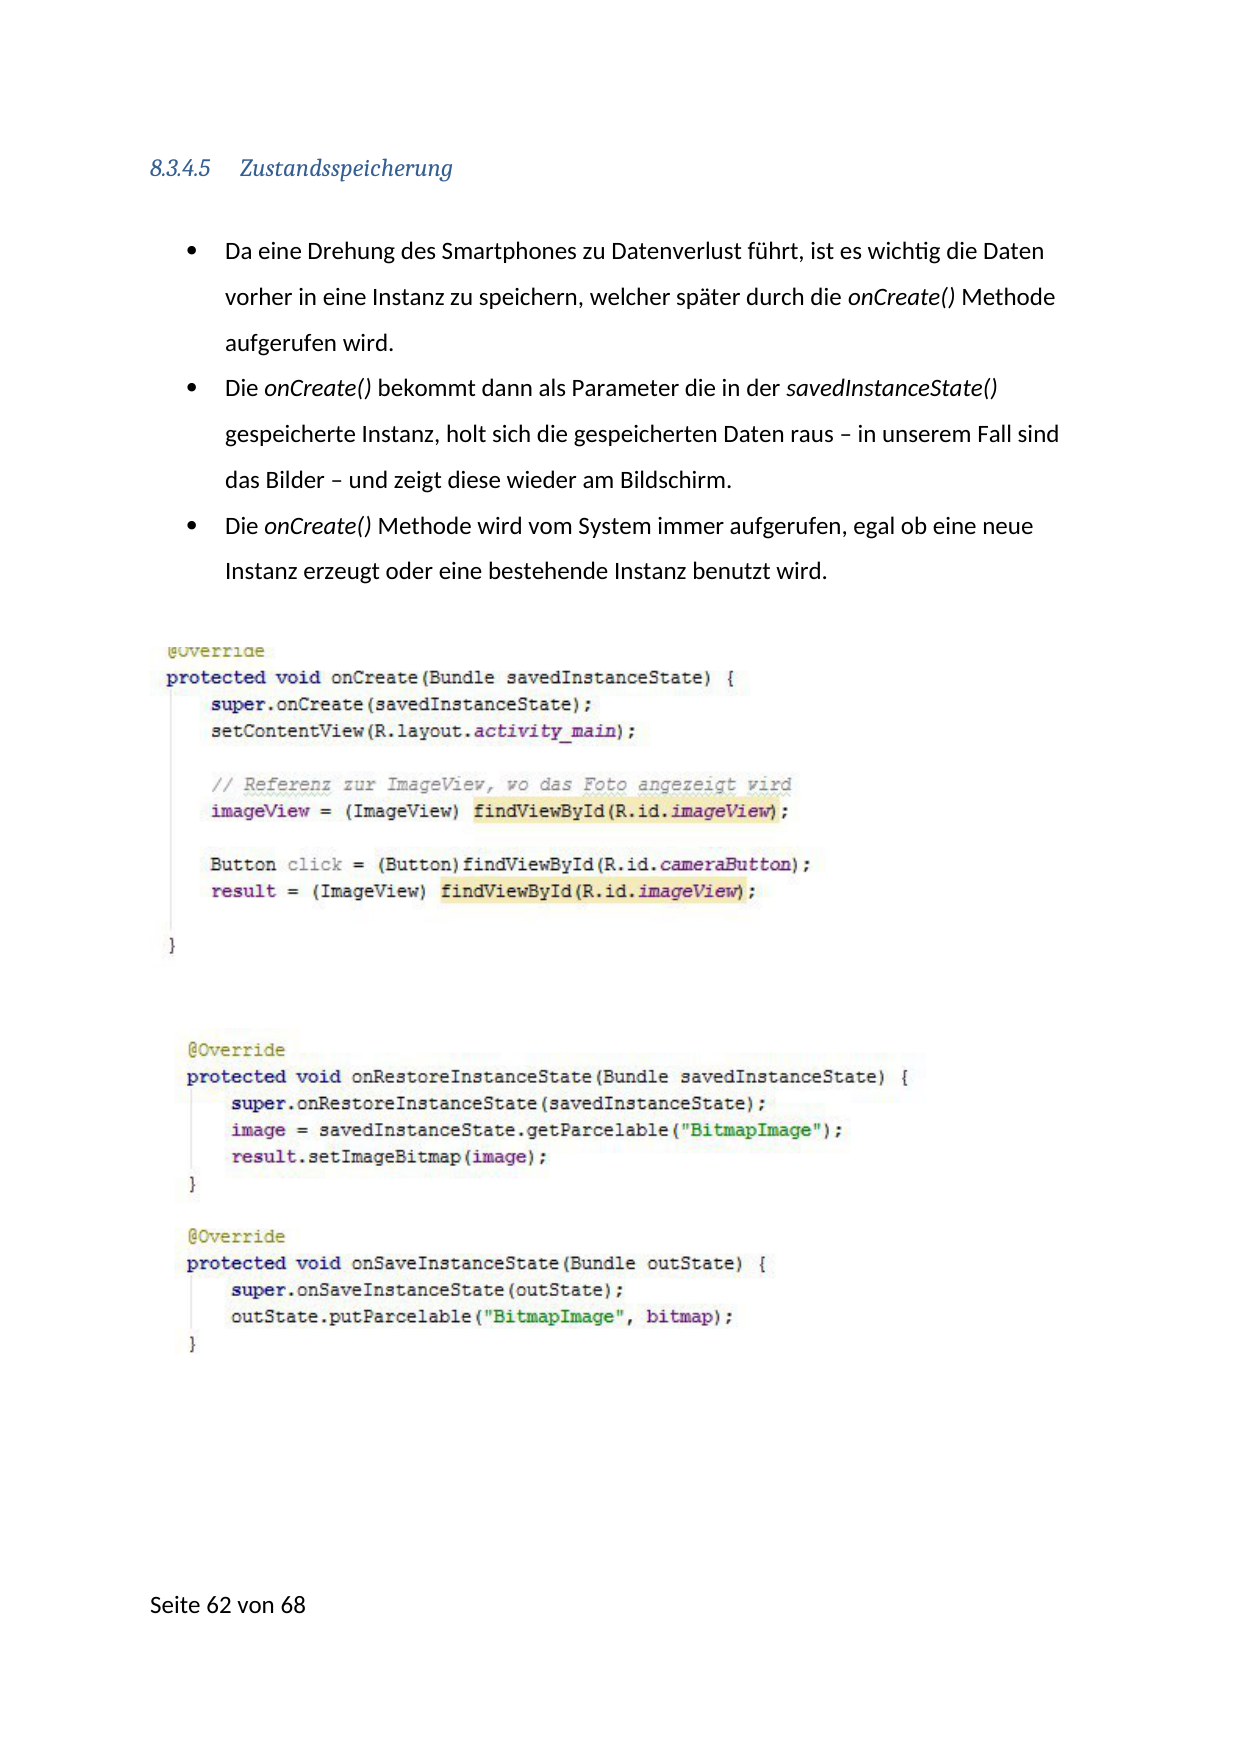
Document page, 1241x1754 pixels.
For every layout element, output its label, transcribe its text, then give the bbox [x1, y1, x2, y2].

list Die onCreate() Methode wird vom System immer aufgerufen, egal ob eine neue Instanz erzeugt oder eine bestehende Instanz benutzt wird. [187, 510, 1090, 586]
list Da eine Drehung des Smartphones zu Datenverlust führt, ist es wichtig die Daten vorher in eine Instanz zu speichern, welcher später durch die onCreate() Methode aufgerufen wird. [187, 235, 1090, 357]
picture [150, 1028, 1001, 1365]
list Die onCreate() bekommt dann als Parameter die in der savedInstanceState() gespeicherte Instanz, holt sich die gespeicherten Daten raus – in unserem Fall sind das Bilder – und zeigt diese wieder am Bildschirm. [187, 373, 1090, 494]
subtitle Zustandsspeicherung [150, 154, 1090, 183]
picture [150, 647, 844, 968]
